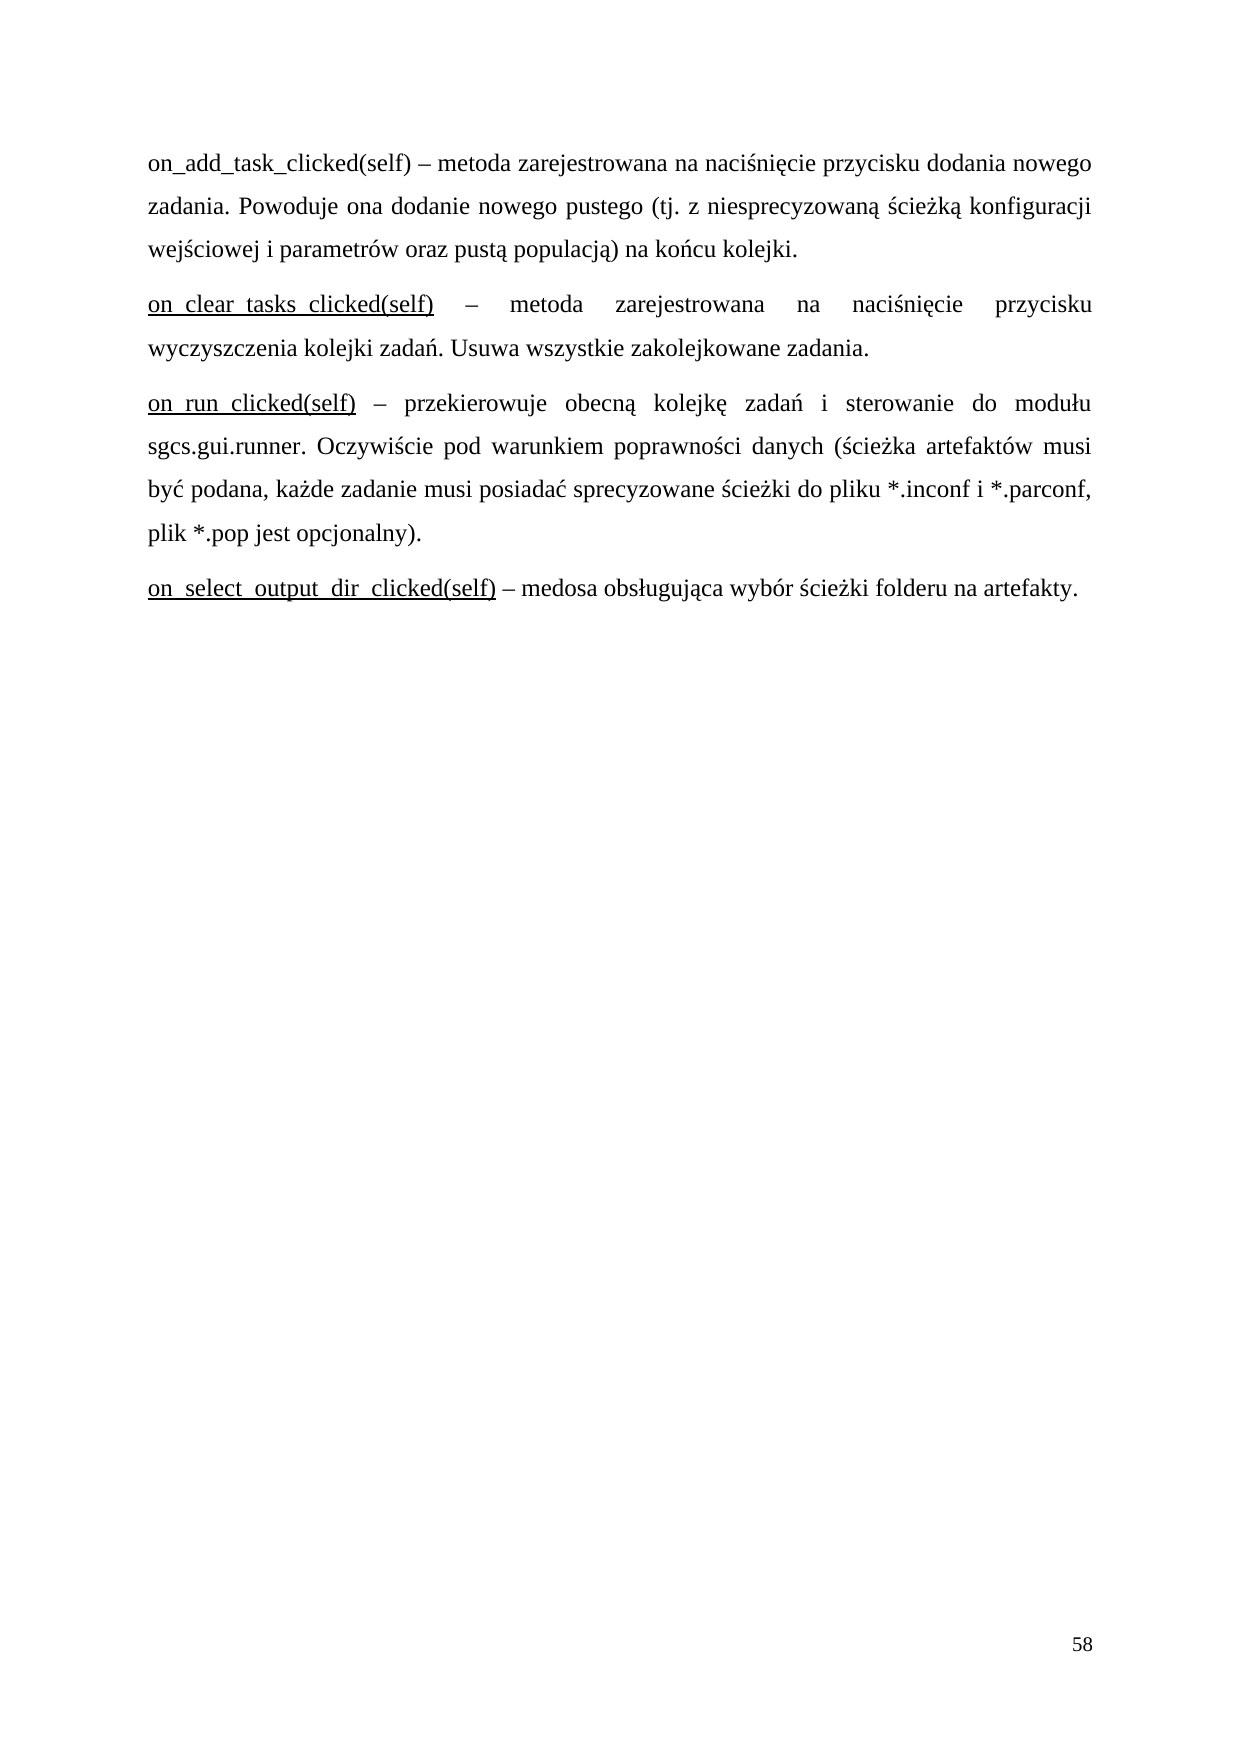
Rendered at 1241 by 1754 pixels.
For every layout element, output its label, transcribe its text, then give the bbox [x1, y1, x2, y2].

text on_select_output_dir_clicked(self) – medosa obsługująca wybór ścieżki folderu na artefakty. [148, 573, 1093, 602]
text on_run_clicked(self) – przekierowuje obecną kolejkę zadań i sterowanie do modułu sgcs.gui.runner. Oczywiście pod warunkiem poprawności danych (ścieżka artefaktów musi być podana, każde zadanie musi posiadać sprecyzowane ścieżki do pliku *.inconf i *.parconf, plik *.pop jest opcjonalny). [148, 388, 1093, 546]
text on_clear_tasks_clicked(self) – metoda zarejestrowana na naciśnięcie przycisku wyczyszczenia kolejki zadań. Usuwa wszystkie zakolejkowane zadania. [148, 289, 1093, 361]
text on_add_task_clicked(self) – metoda zarejestrowana na naciśnięcie przycisku dodania nowego zadania. Powoduje ona dodanie nowego pustego (tj. z niesprecyzowaną ścieżką konfiguracji wejściowej i parametrów oraz pustą populacją) na końcu kolejki. [148, 148, 1093, 263]
